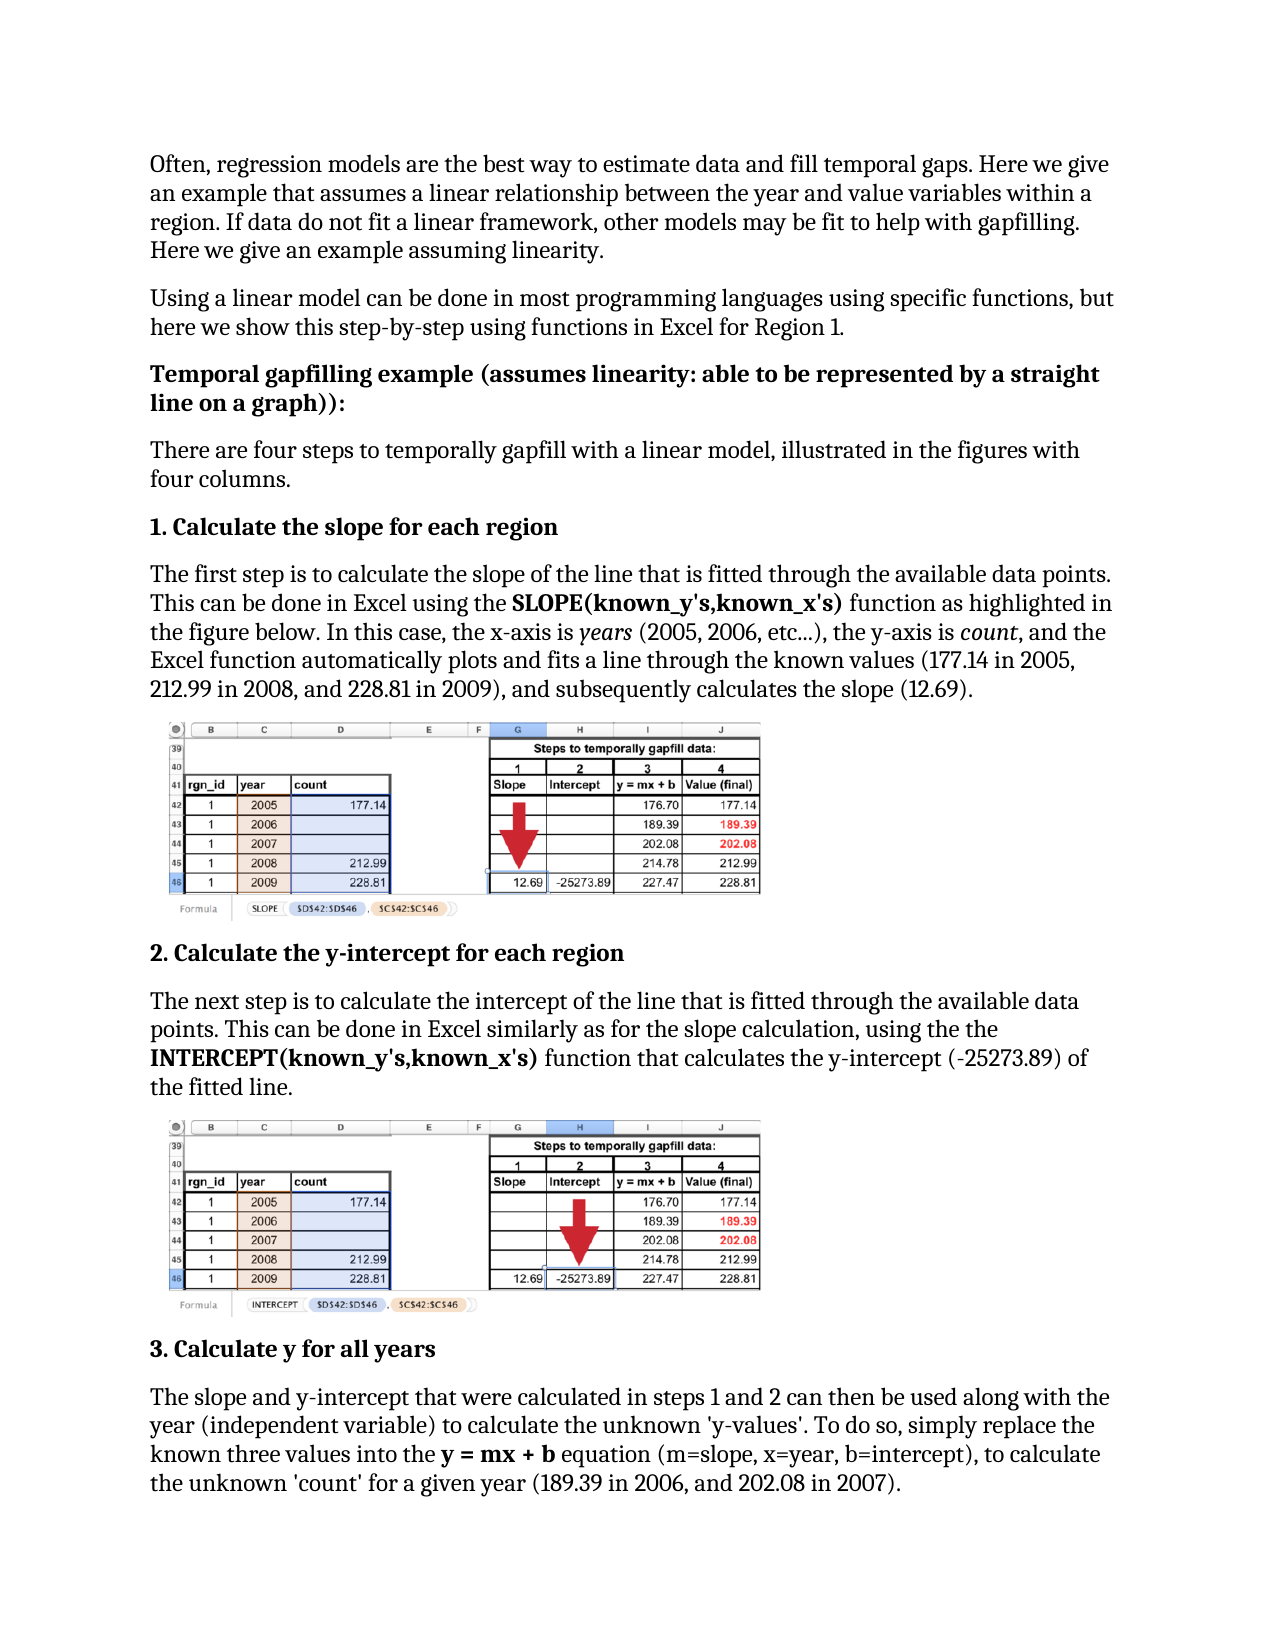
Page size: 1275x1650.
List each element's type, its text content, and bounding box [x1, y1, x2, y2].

text Using a linear model can be done in most programming languages using specific functions, but here we show this step-by-step using functions in Excel for Region 1. [150, 284, 1125, 341]
text 1. Calculate the slope for each region [150, 512, 1125, 541]
text 2. Calculate the y-intercept for each region [150, 939, 1125, 968]
text 3. Calculate y for all years [150, 1335, 1125, 1364]
text The slope and y-intercept that were calculated in steps 1 and 2 can then be used along with the year (independent variable) to calculate the unknown 'y-values'. To do so, simply replace the known three values into the y = mx + b equation (m=slope, x=year, b=intercept), to calculate the unknown 'count' for a given year (189.39 in 2006, and 202.08 in 2007). [150, 1382, 1125, 1497]
text Temporal gapfilling example (assumes linearity: able to be represented by a straight line on a graph)): [150, 360, 1125, 417]
text The next step is to calculate the intercept of the line that is fitted through the available data points. This can be done in Excel similarly as for the slope calculation, using the the INTERCEPT(known_y's,known_x's) function that calculates the y-intercept (-25273.89) of the fitted line. [150, 987, 1125, 1102]
picture [168, 1120, 761, 1317]
text The first step is to calculate the slope of the line that is fitted through the available data points. This can be done in Excel using the SLOPE(known_y's,known_x's) function as highlighted in the figure below. In this case, the x-axis is years (2005, 2006, etc...), the y-axis is count, and the Excel function automatically plots and fits a line through the known values (177.14 in 2005, 212.99 in 2008, and 228.81 in 2009), and subsequently calculates the slope (12.69). [150, 560, 1125, 704]
text Often, regression models are the best way to estimate data and fill temporal gaps. Here we give an example that assumes a linear relationship between the year and value variables within a region. If data do not fit a linear framework, other models may be fit to help with gapfilling. Here we give an example assuming linearity. [150, 150, 1125, 265]
text There are four steps to temporally gapfill with a linear model, illustrated in the figures with four columns. [150, 436, 1125, 494]
picture [168, 722, 761, 921]
